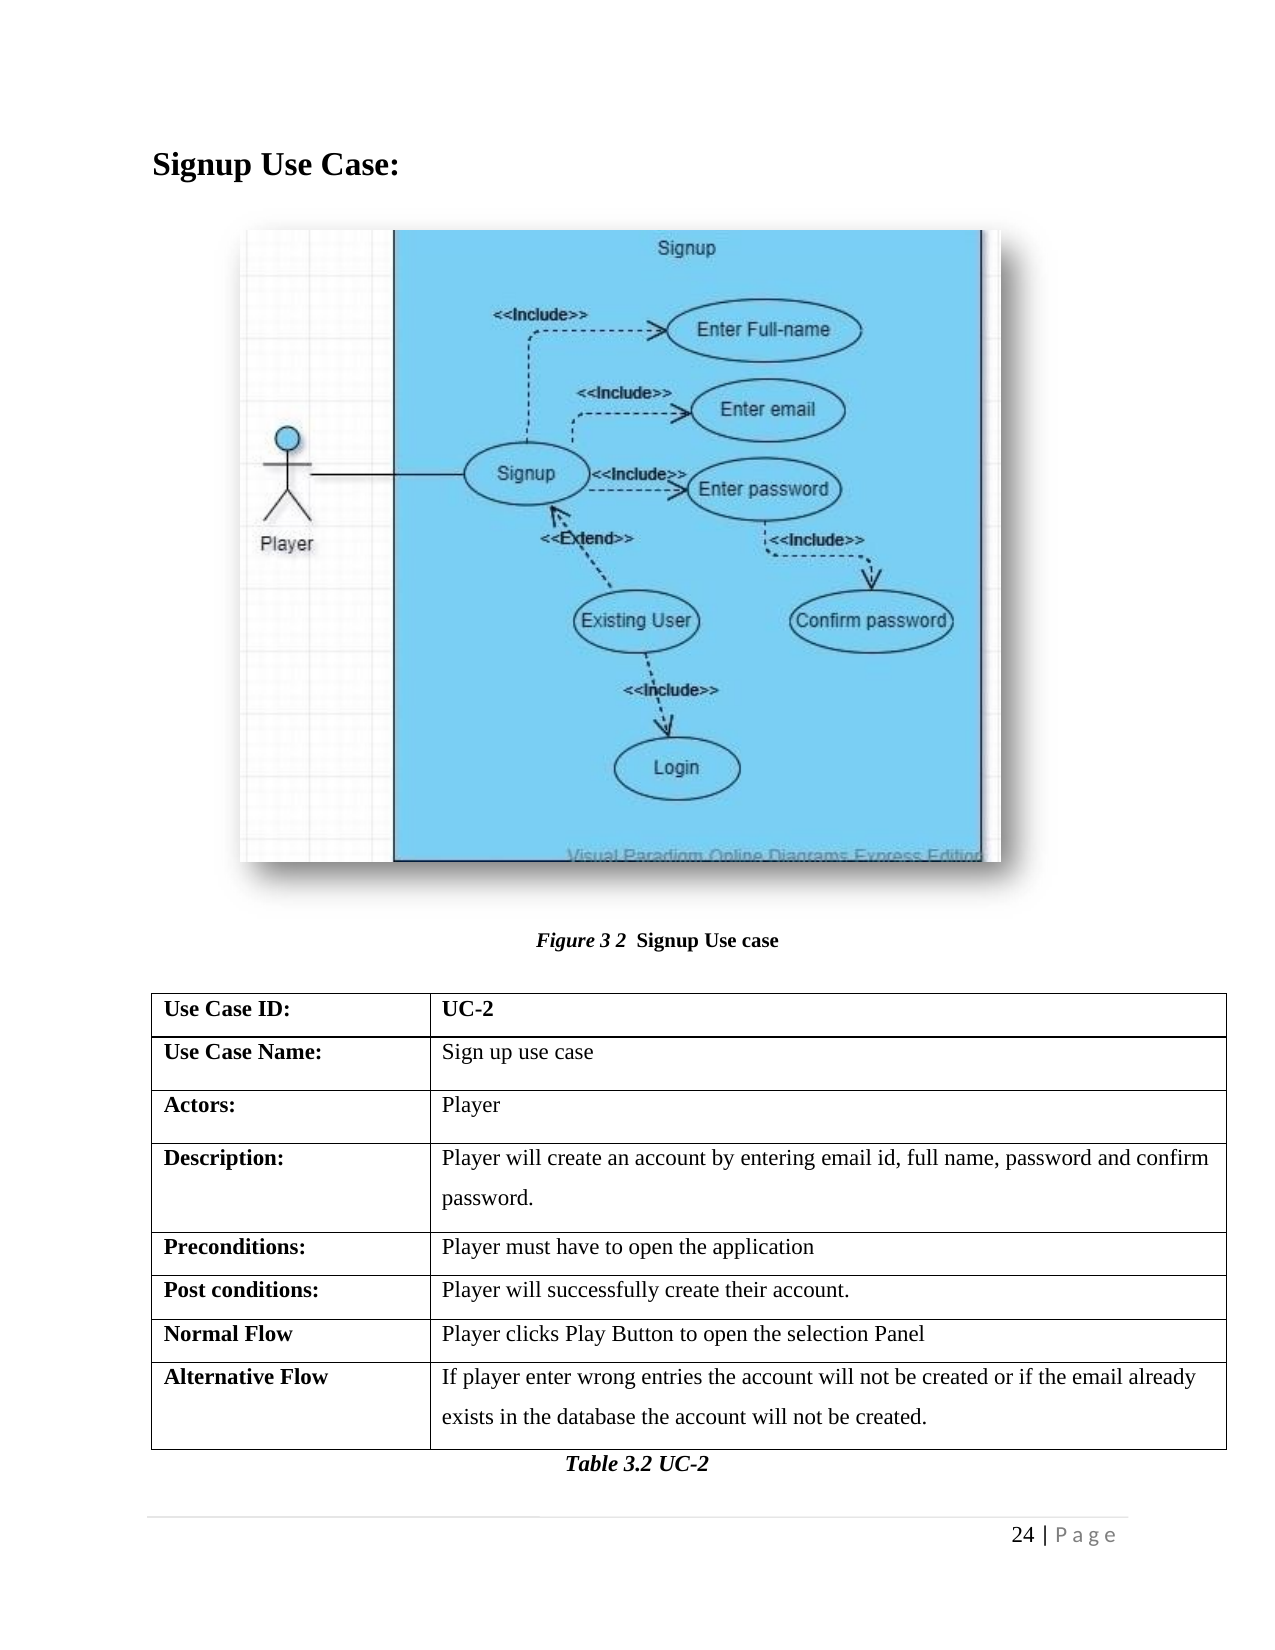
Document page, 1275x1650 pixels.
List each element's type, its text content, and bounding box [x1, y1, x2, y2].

table_cell Sign up use case [431, 1038, 1226, 1090]
table_cell Alternative Flow [152, 1363, 430, 1449]
table_cell Preconditions: [152, 1233, 430, 1275]
subtitle Signup Use Case: [137, 144, 1237, 182]
table_cell Actors: [152, 1091, 430, 1143]
table_cell Use Case Name: [152, 1038, 430, 1090]
table_cell Normal Flow [152, 1320, 430, 1362]
table_cell Player will create an account by entering email id, full name, password and confirm password. [431, 1144, 1226, 1232]
table_cell Player [431, 1091, 1226, 1143]
table_cell Post conditions: [152, 1276, 430, 1319]
table_cell If player enter wrong entries the account will not be created or if the email already exists in the database the account will not be created. [431, 1363, 1226, 1449]
table_cell Player must have to open the application [431, 1233, 1226, 1275]
table_header Use Case ID: [152, 994, 430, 1036]
table_cell Player clicks Play Button to open the selection Panel [431, 1320, 1226, 1362]
table_cell Description: [152, 1144, 430, 1232]
picture [214, 208, 1058, 919]
text Figure 3 2 Signup Use case [77, 928, 1237, 952]
table_cell Player will successfully create their account. [431, 1276, 1226, 1319]
text Table 3.2 UC-2 [191, 1450, 1085, 1476]
table_header UC-2 [431, 994, 1226, 1036]
